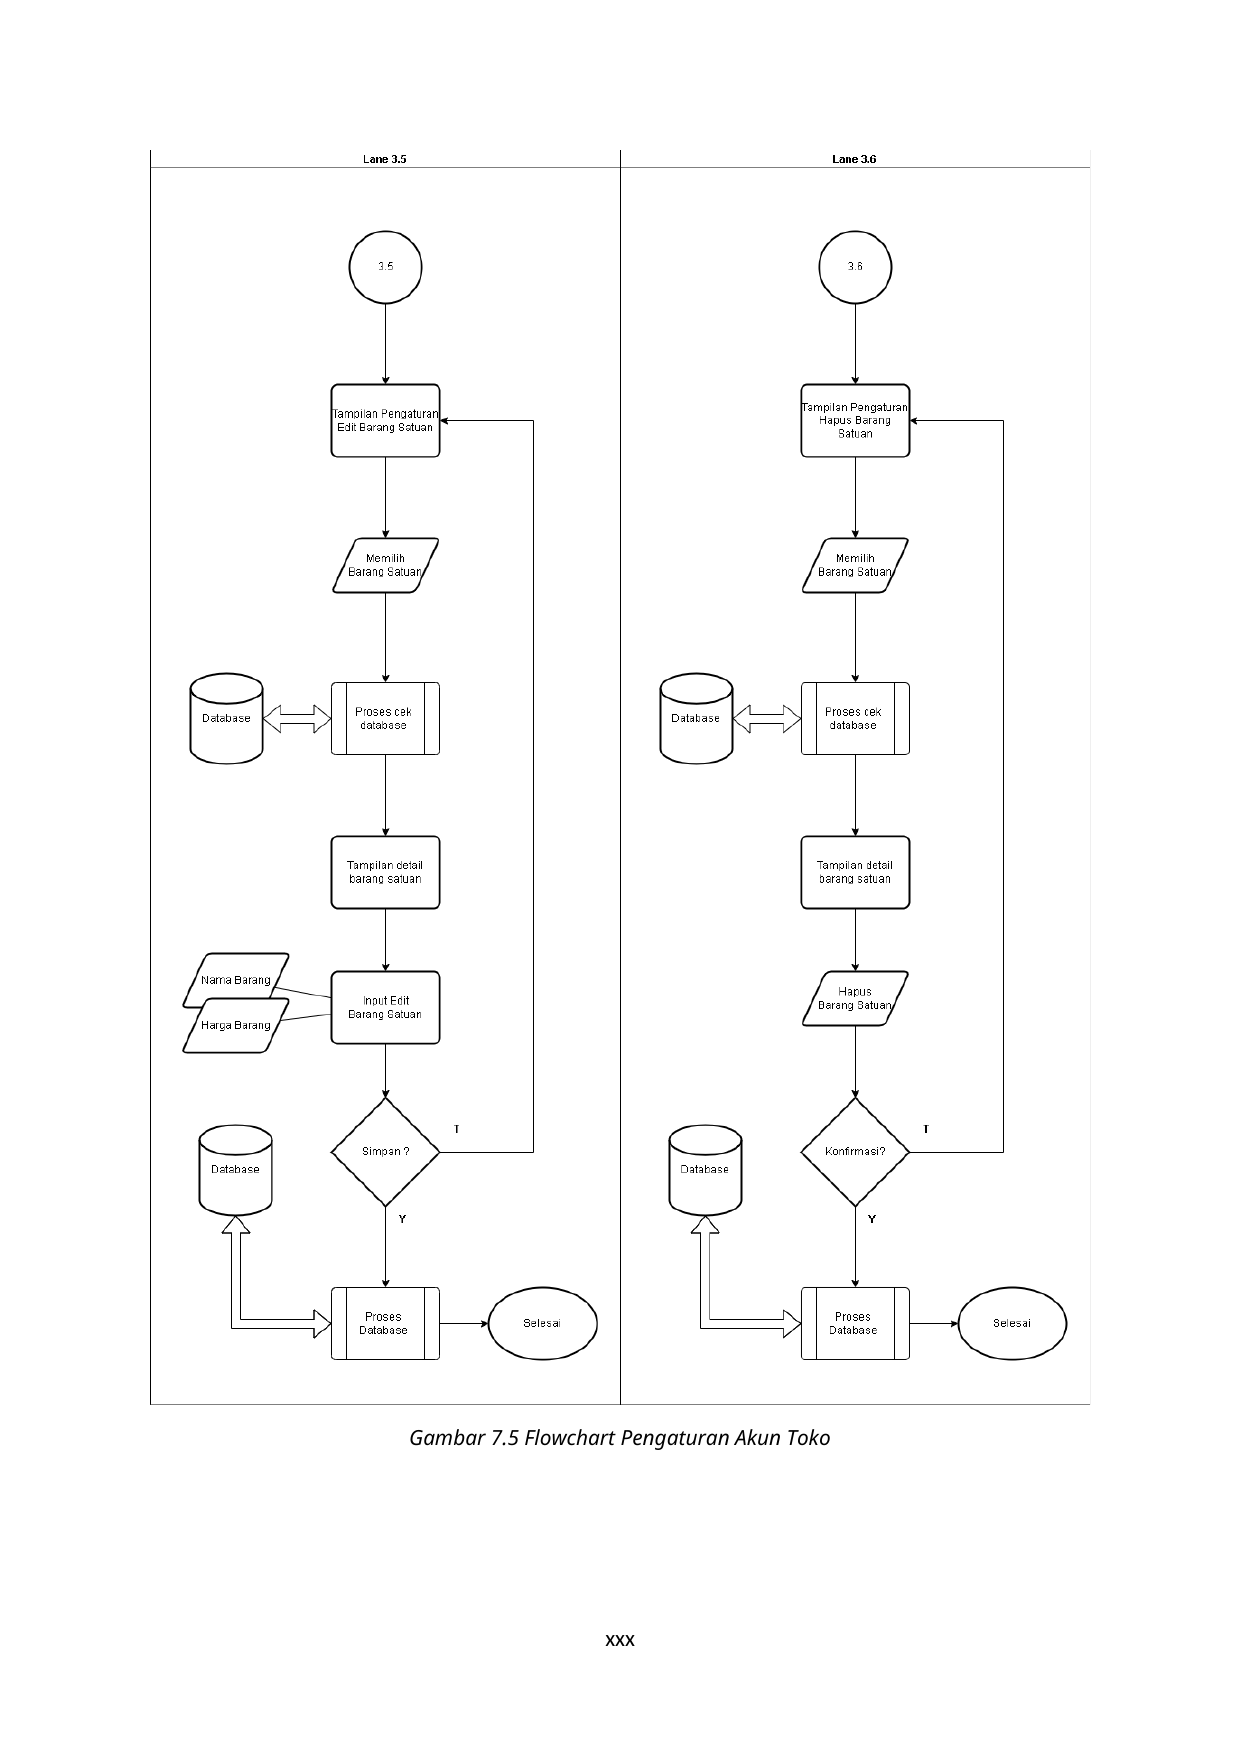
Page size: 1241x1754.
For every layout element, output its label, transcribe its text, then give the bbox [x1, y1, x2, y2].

text Gambar 7.5 Flowchart Pengaturan Akun Toko [150, 1423, 1090, 1452]
picture [150, 150, 1091, 1405]
